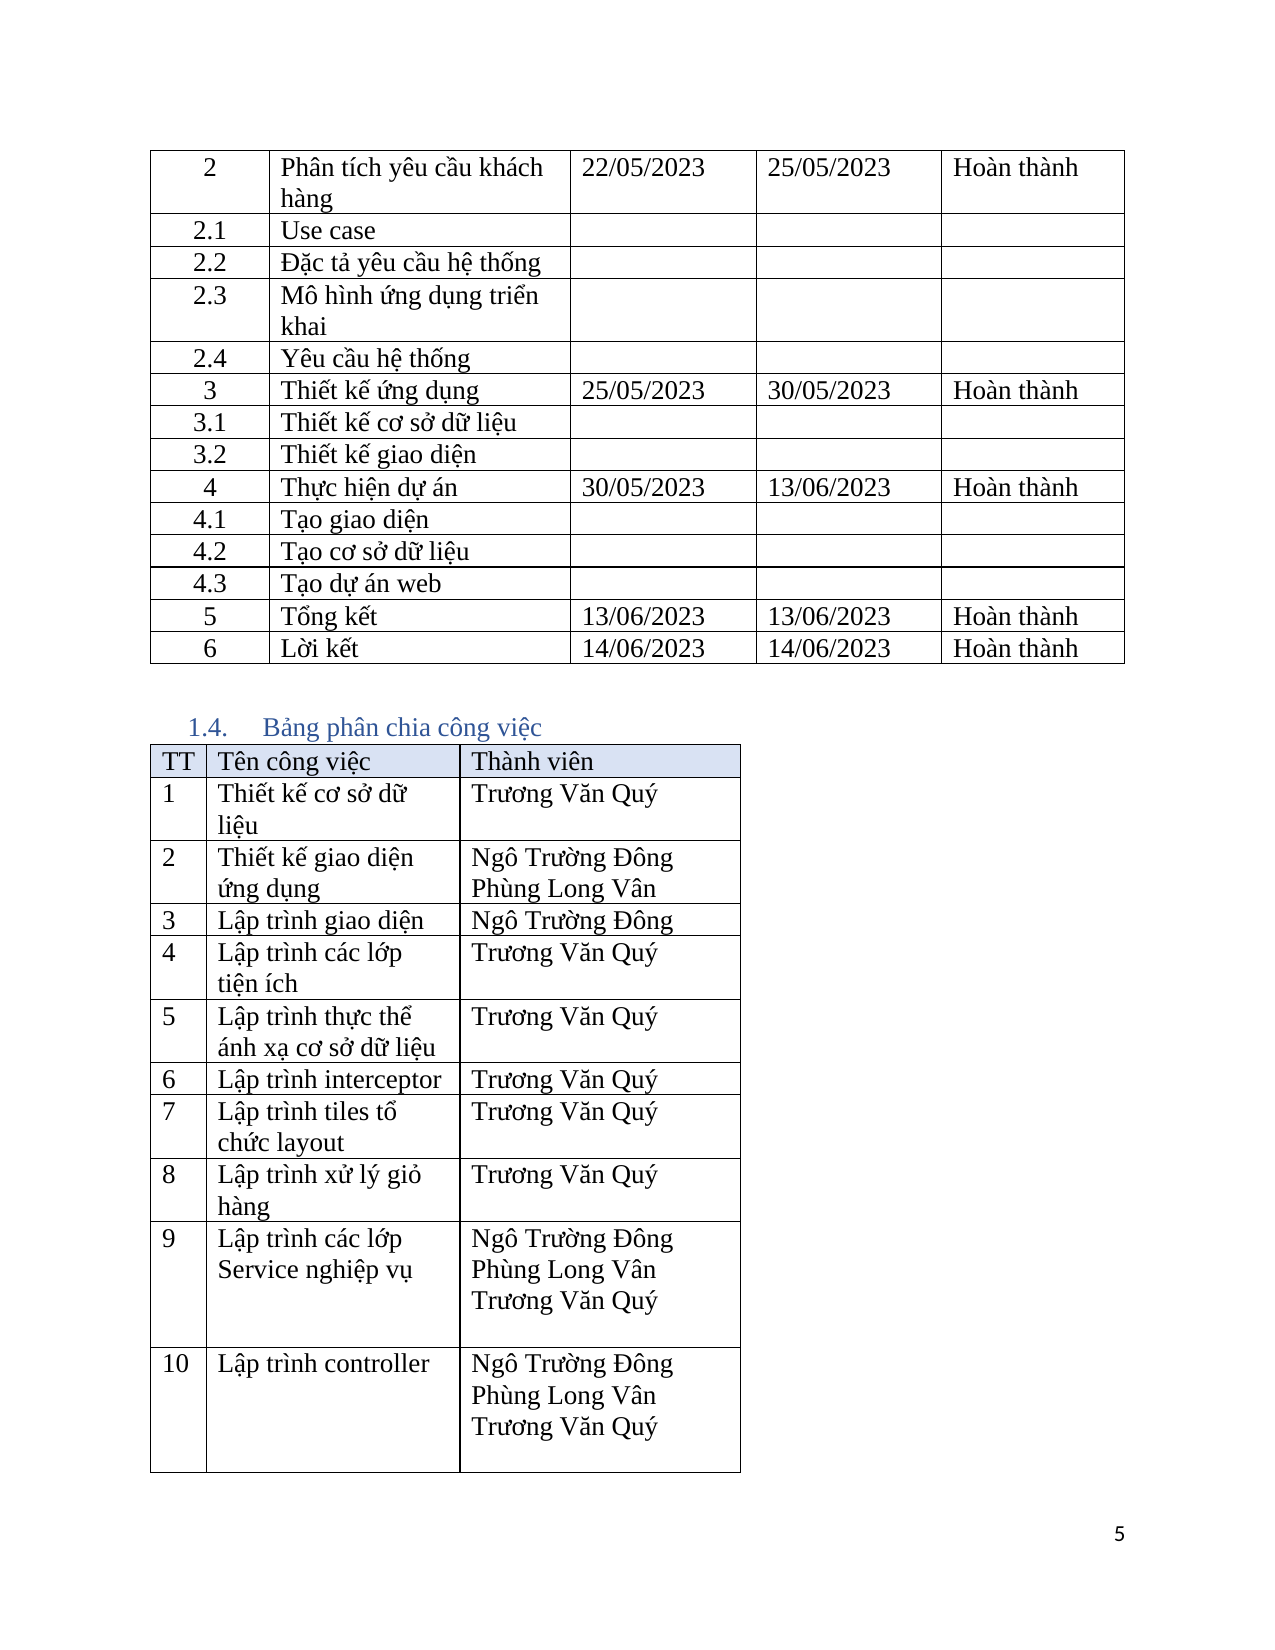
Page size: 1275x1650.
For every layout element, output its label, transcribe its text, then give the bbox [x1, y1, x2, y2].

table_cell [757, 535, 941, 566]
table_cell Thiết kế ứng dụng [270, 374, 570, 405]
table_cell [757, 247, 941, 278]
table_cell Trương Văn Quý [461, 1063, 740, 1094]
table_cell Ngô Trường Đông Phùng Long Vân Trương Văn Quý [461, 1348, 740, 1472]
table_cell [571, 279, 756, 341]
table_cell 7 [151, 1095, 206, 1158]
table_cell 14/06/2023 [757, 632, 941, 663]
table_cell Thiết kế cơ sở dữ liệu [207, 778, 459, 840]
table_cell 22/05/2023 [571, 151, 756, 213]
table_cell [942, 568, 1124, 598]
table_cell Ngô Trường Đông [461, 904, 740, 935]
table_cell Tạo giao diện [270, 503, 570, 534]
table_header Thành viên [461, 745, 740, 777]
subtitle Bảng phân chia công việc [187, 711, 1125, 742]
table_cell 2 [151, 841, 206, 903]
table_cell [757, 279, 941, 341]
table_cell 25/05/2023 [571, 374, 756, 405]
table_cell [571, 247, 756, 278]
table_cell Đặc tả yêu cầu hệ thống [270, 247, 570, 278]
table_cell Lập trình controller [207, 1348, 459, 1472]
table_cell 6 [151, 1063, 206, 1094]
table_cell [942, 439, 1124, 470]
table_cell [942, 214, 1124, 246]
table_cell 2.4 [151, 342, 269, 373]
table_cell [571, 214, 756, 246]
table_cell Yêu cầu hệ thống [270, 342, 570, 373]
table_cell Thiết kế giao diện ứng dụng [207, 841, 459, 903]
table_cell Ngô Trường Đông Phùng Long Vân [461, 841, 740, 903]
table_cell 5 [151, 600, 269, 631]
table_cell 4.1 [151, 503, 269, 534]
table_cell [571, 535, 756, 566]
table_cell Tổng kết [270, 600, 570, 631]
table_cell 13/06/2023 [757, 600, 941, 631]
table_cell Tạo dự án web [270, 568, 570, 598]
table_cell 13/06/2023 [757, 471, 941, 502]
table_cell Ngô Trường Đông Phùng Long Vân Trương Văn Quý [461, 1222, 740, 1347]
table_cell 30/05/2023 [571, 471, 756, 502]
table_cell Lập trình giao diện [207, 904, 459, 935]
table_cell Hoàn thành [942, 632, 1124, 663]
table_cell 2.3 [151, 279, 269, 341]
table_cell [757, 342, 941, 373]
table_cell Thực hiện dự án [270, 471, 570, 502]
table_cell Hoàn thành [942, 374, 1124, 405]
table_cell 2.1 [151, 214, 269, 246]
table_cell [942, 342, 1124, 373]
table_cell Hoàn thành [942, 600, 1124, 631]
table_cell 4.3 [151, 568, 269, 598]
table_header TT [151, 745, 206, 777]
table_cell 25/05/2023 [757, 151, 941, 213]
table_cell Phân tích yêu cầu khách hàng [270, 151, 570, 213]
table_cell [757, 406, 941, 438]
table_cell [571, 503, 756, 534]
table_cell Mô hình ứng dụng triển khai [270, 279, 570, 341]
table_cell Lập trình interceptor [207, 1063, 459, 1094]
table_cell 13/06/2023 [571, 600, 756, 631]
table_cell [571, 406, 756, 438]
table_cell Lập trình các lớp tiện ích [207, 936, 459, 999]
table_cell 3 [151, 374, 269, 405]
table_cell [757, 568, 941, 598]
table_cell Thiết kế cơ sở dữ liệu [270, 406, 570, 438]
table_cell Use case [270, 214, 570, 246]
table_cell [942, 279, 1124, 341]
table_cell [942, 406, 1124, 438]
table_cell [571, 342, 756, 373]
table_header Tên công việc [207, 745, 459, 777]
table_cell 4.2 [151, 535, 269, 566]
table_cell Lập trình các lớp Service nghiệp vụ [207, 1222, 459, 1347]
table_cell [757, 214, 941, 246]
table_cell 8 [151, 1159, 206, 1221]
table_cell 6 [151, 632, 269, 663]
table_cell [757, 503, 941, 534]
table_cell 30/05/2023 [757, 374, 941, 405]
table_cell [942, 535, 1124, 566]
table_cell Lập trình tiles tổ chức layout [207, 1095, 459, 1158]
table_cell [571, 439, 756, 470]
table_cell [571, 568, 756, 598]
table_cell Trương Văn Quý [461, 1159, 740, 1221]
table_cell Hoàn thành [942, 151, 1124, 213]
table_cell 14/06/2023 [571, 632, 756, 663]
table_cell 1 [151, 778, 206, 840]
table_cell [942, 503, 1124, 534]
table_cell 2.2 [151, 247, 269, 278]
table_cell Tạo cơ sở dữ liệu [270, 535, 570, 566]
table_cell 5 [151, 1000, 206, 1062]
table_cell Lập trình xử lý giỏ hàng [207, 1159, 459, 1221]
table_cell 3.1 [151, 406, 269, 438]
table_cell [757, 439, 941, 470]
table_cell Lập trình thực thể ánh xạ cơ sở dữ liệu [207, 1000, 459, 1062]
table_cell 10 [151, 1348, 206, 1472]
table_cell Hoàn thành [942, 471, 1124, 502]
table_cell 4 [151, 936, 206, 999]
table_cell 9 [151, 1222, 206, 1347]
table_cell 2 [151, 151, 269, 213]
table_cell [942, 247, 1124, 278]
table_cell Trương Văn Quý [461, 1095, 740, 1158]
table_cell 3.2 [151, 439, 269, 470]
table_cell 4 [151, 471, 269, 502]
table_cell Trương Văn Quý [461, 778, 740, 840]
table_cell 3 [151, 904, 206, 935]
table_cell Trương Văn Quý [461, 1000, 740, 1062]
table_cell Trương Văn Quý [461, 936, 740, 999]
table_cell Thiết kế giao diện [270, 439, 570, 470]
table_cell Lời kết [270, 632, 570, 663]
